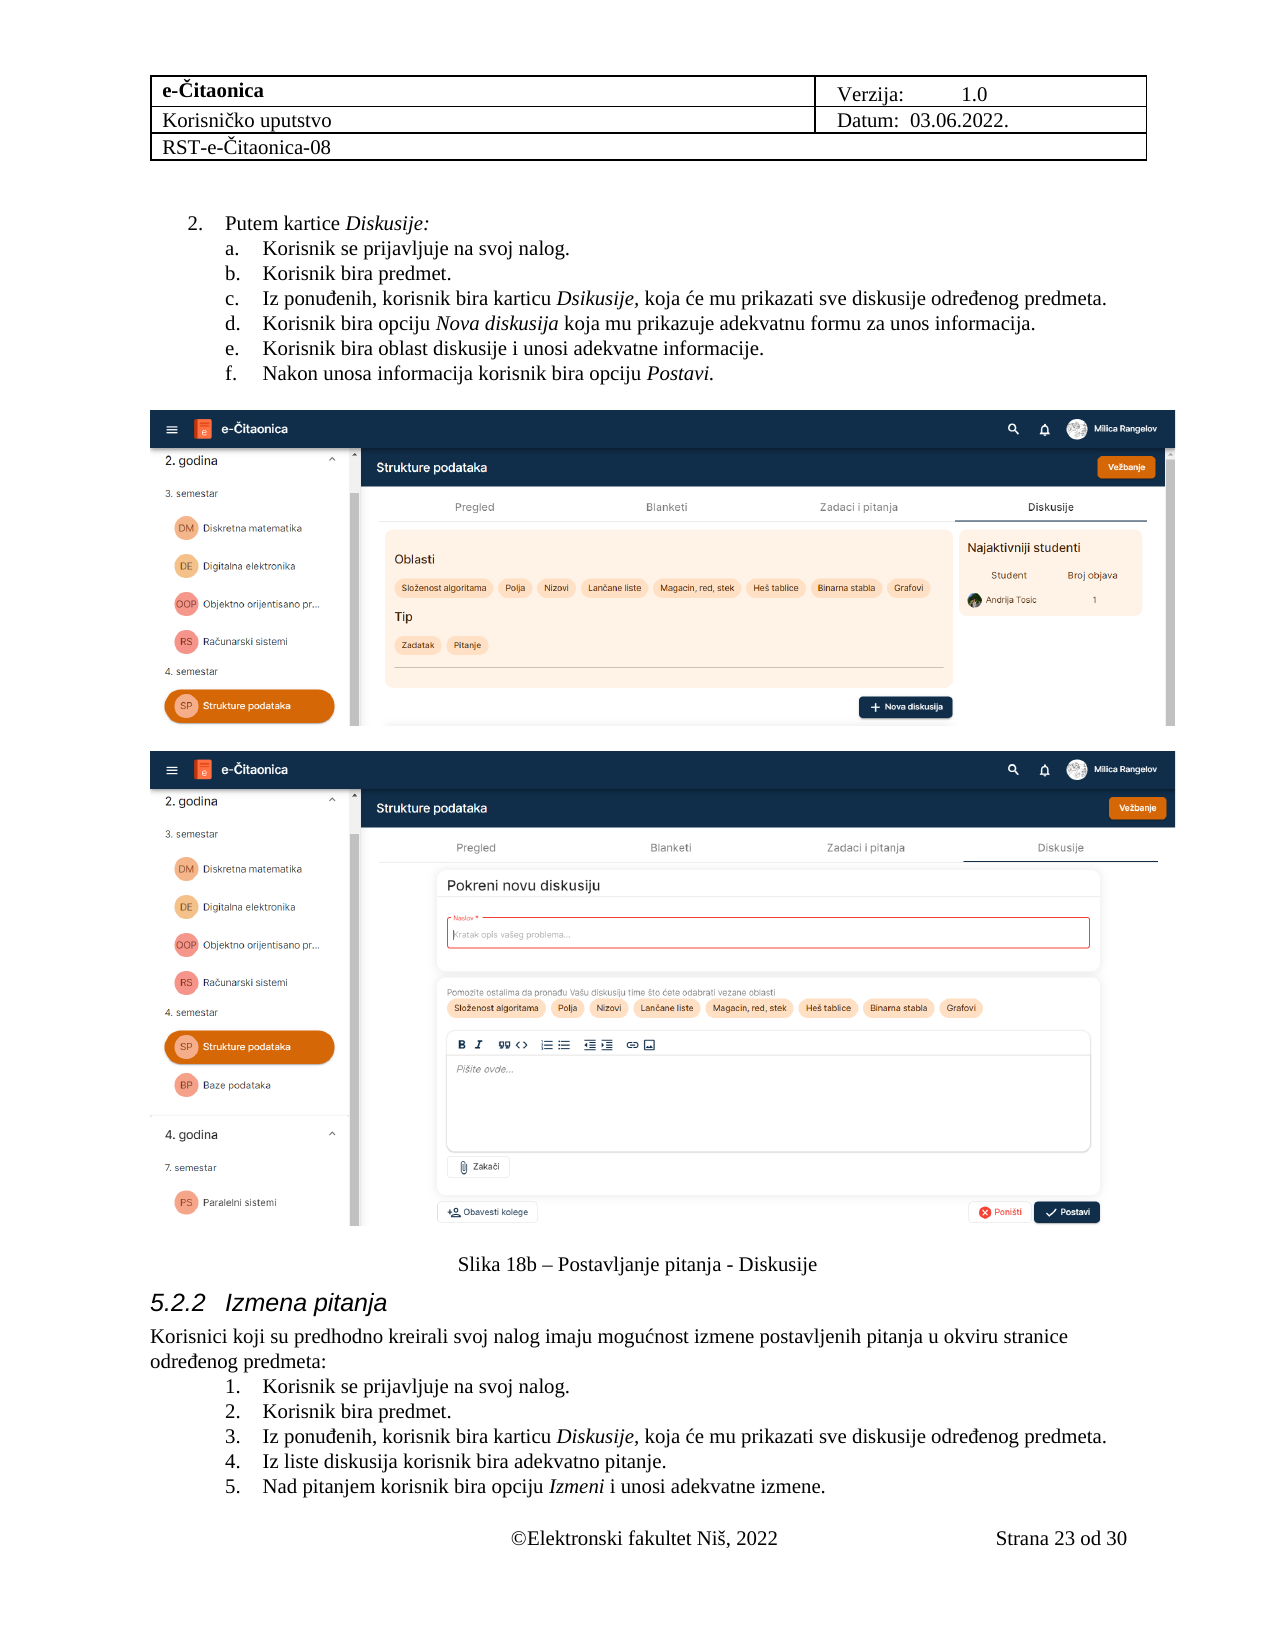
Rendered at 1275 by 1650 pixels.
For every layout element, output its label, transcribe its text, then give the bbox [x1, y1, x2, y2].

list Iz liste diskusija korisnik bira adekvatno pitanje. [225, 1448, 1125, 1473]
picture [150, 410, 1175, 726]
subtitle Izmena pitanja [150, 1288, 1125, 1317]
list Korisnik se prijavljuje na svoj nalog. [225, 235, 1125, 260]
picture [150, 751, 1175, 1226]
list Korisnik bira predmet. [225, 260, 1125, 285]
list Korisnik se prijavljuje na svoj nalog. [225, 1373, 1125, 1398]
list Iz ponuđenih, korisnik bira karticu Dsikusije, koja će mu prikazati sve diskusije određenog predmeta. [225, 285, 1125, 310]
list Nakon unosa informacija korisnik bira opciju Postavi. [225, 360, 1125, 385]
text Slika 18b – Postavljanje pitanja - Diskusije [150, 1251, 1125, 1276]
list Nad pitanjem korisnik bira opciju Izmeni i unosi adekvatne izmene. [225, 1473, 1125, 1498]
list Putem kartice Diskusije: [187, 210, 1125, 235]
list Korisnik bira opciju Nova diskusija koja mu prikazuje adekvatnu formu za unos informacija. [225, 310, 1125, 335]
list Korisnik bira oblast diskusije i unosi adekvatne informacije. [225, 335, 1125, 360]
list Korisnik bira predmet. [225, 1398, 1125, 1423]
list Iz ponuđenih, korisnik bira karticu Diskusije, koja će mu prikazati sve diskusije određenog predmeta. [225, 1423, 1125, 1448]
text Korisnici koji su predhodno kreirali svoj nalog imaju mogućnost izmene postavljenih pitanja u okviru stranice određenog predmeta: [150, 1323, 1125, 1373]
